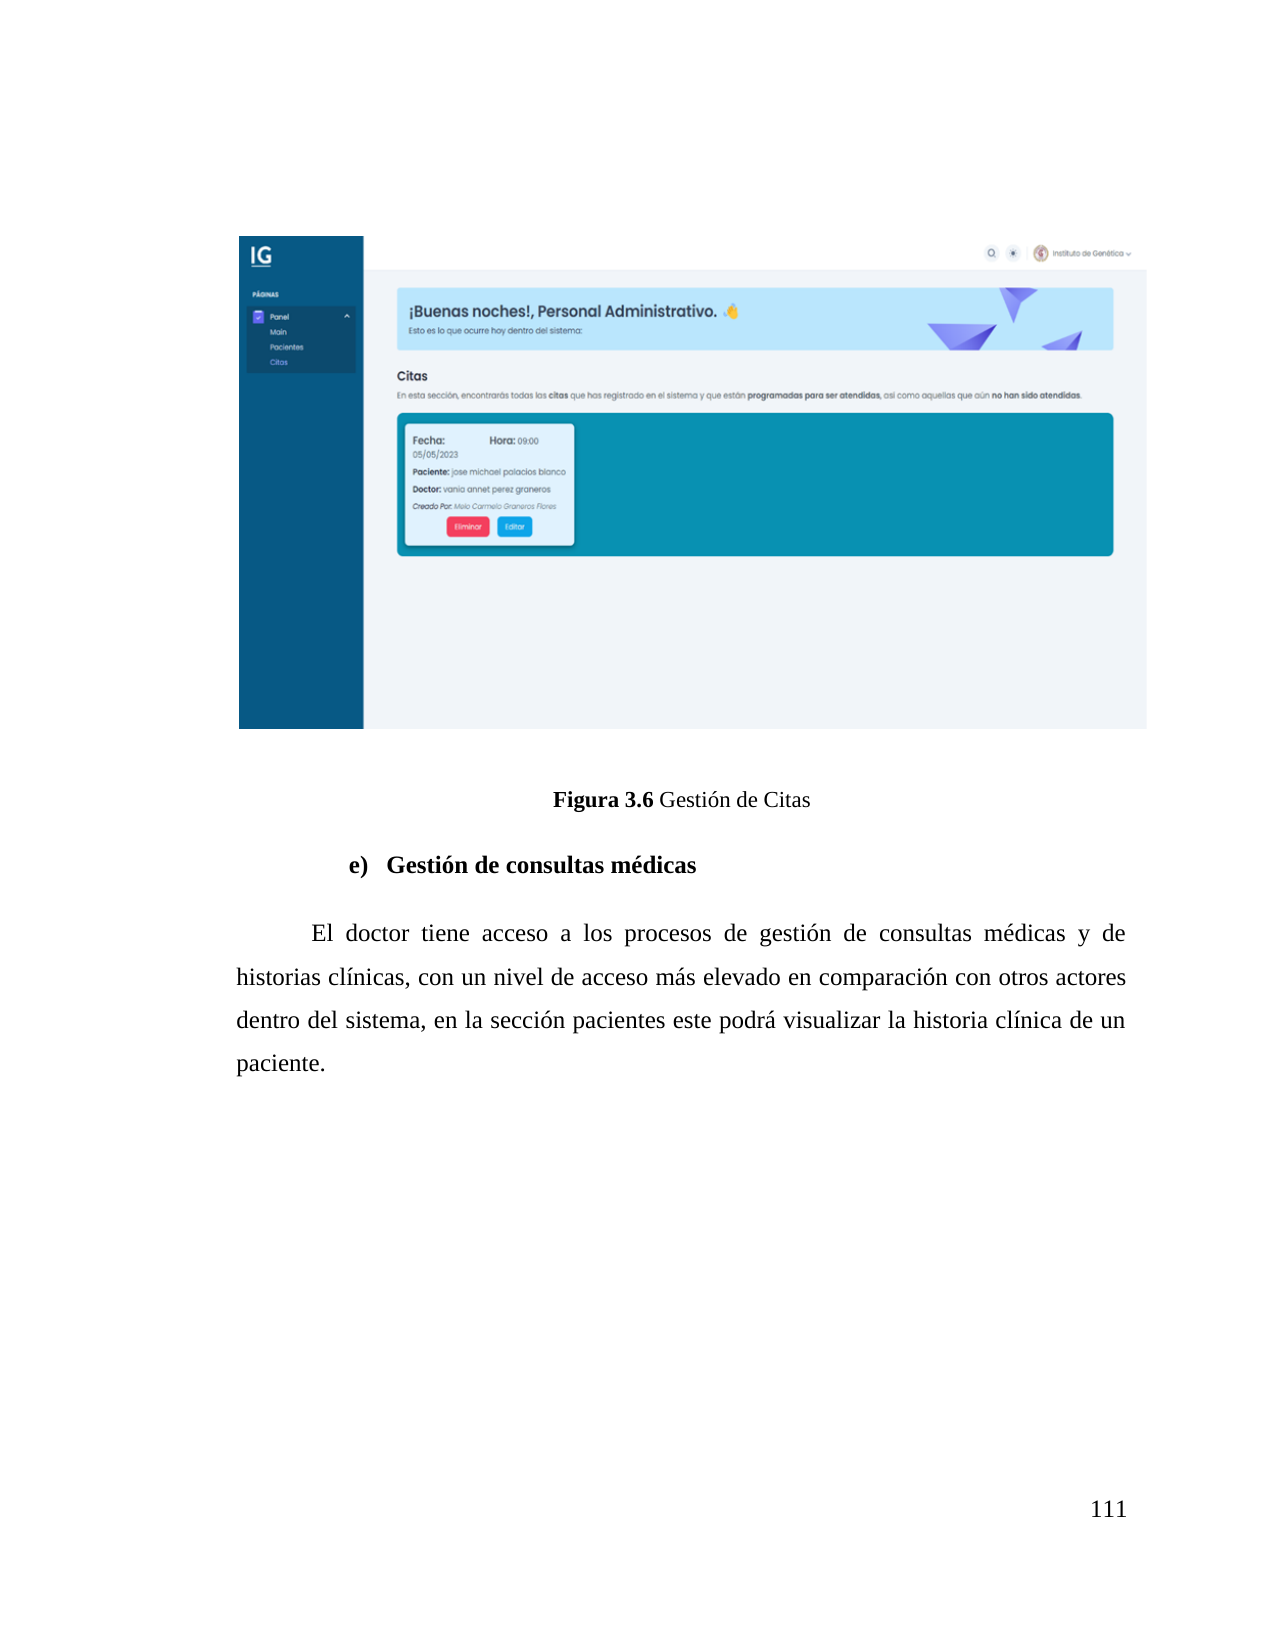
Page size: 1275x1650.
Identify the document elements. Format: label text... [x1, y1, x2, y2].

picture [248, 306, 355, 373]
list Gestión de consultas médicas [349, 850, 1127, 879]
picture [250, 246, 272, 267]
picture [362, 236, 1147, 729]
text El doctor tiene acceso a los procesos de gestión de consultas médicas y de historias clínicas, con un nivel de acceso más elevado en comparación con otros actores dentro del sistema, en la sección pacientes este podrá visualizar la historia clínica de un paciente. [236, 918, 1127, 1077]
picture [251, 291, 279, 298]
